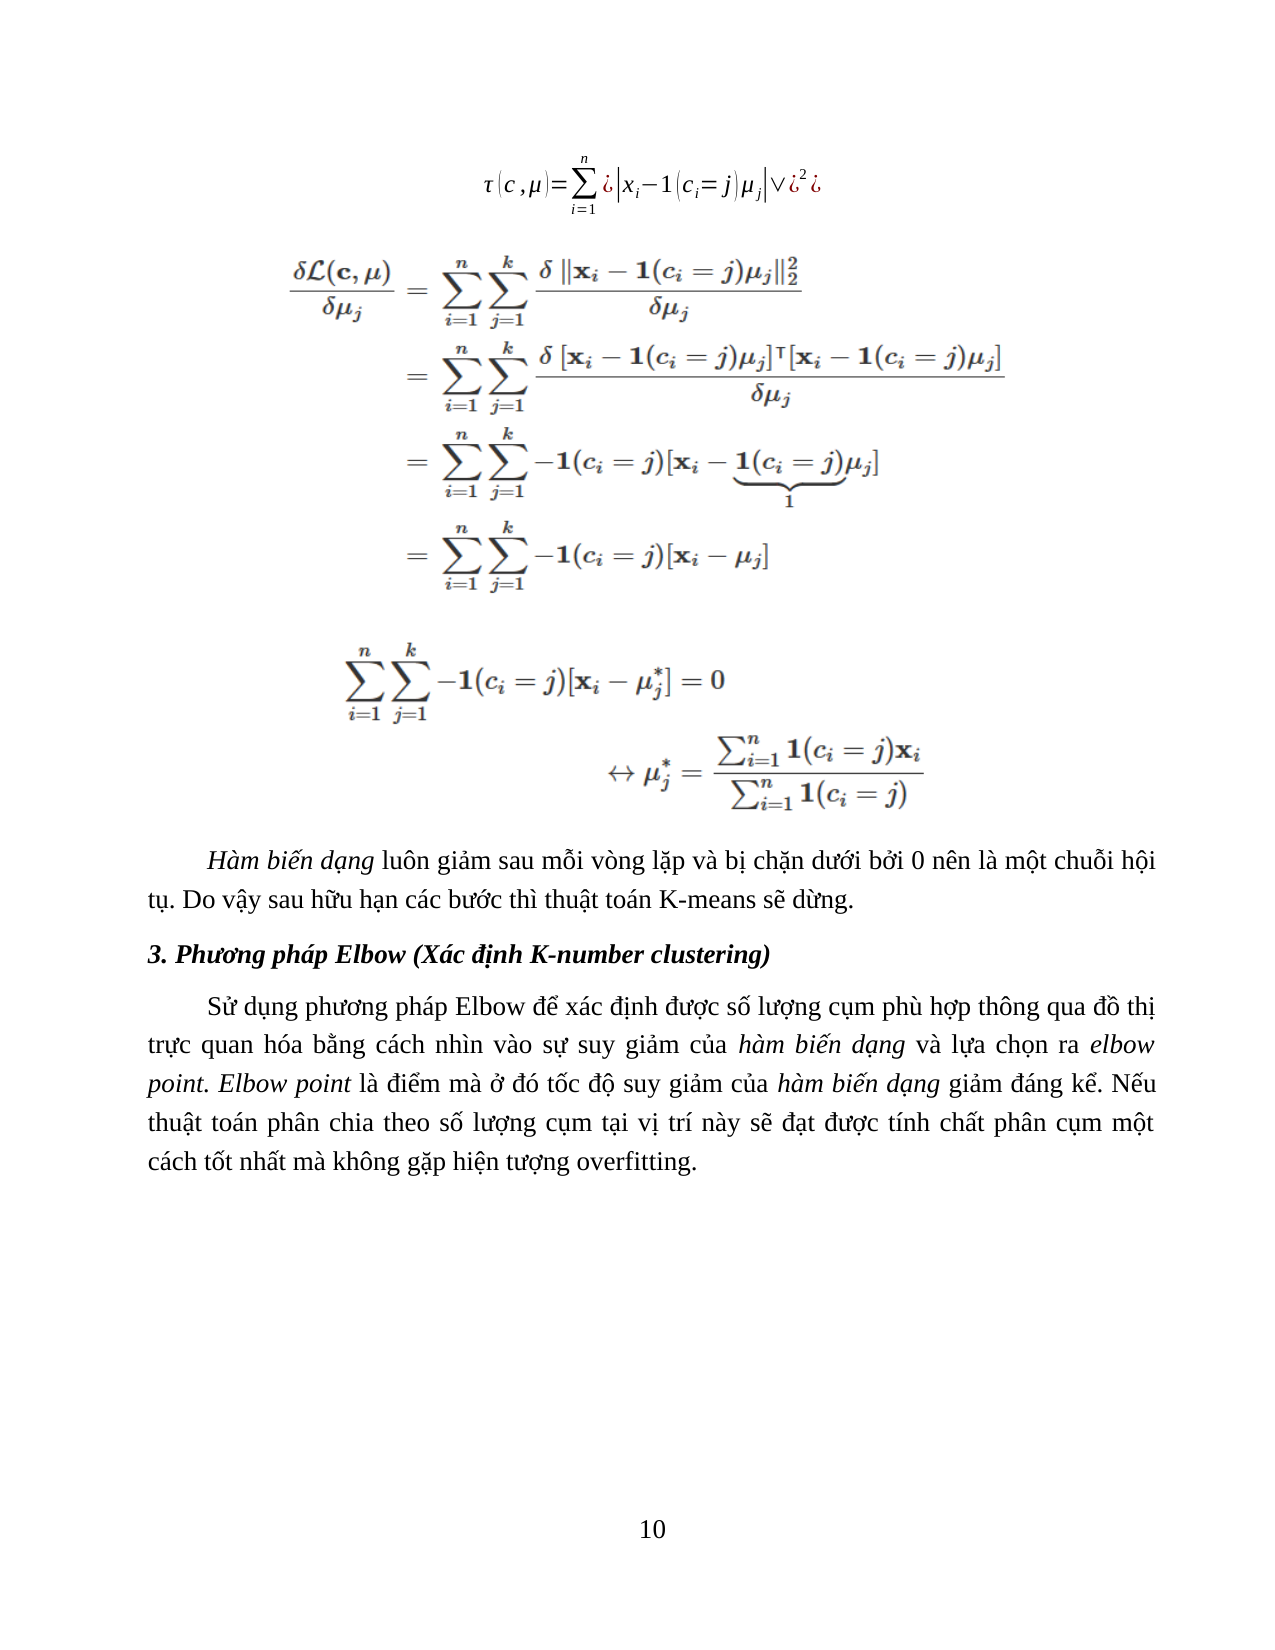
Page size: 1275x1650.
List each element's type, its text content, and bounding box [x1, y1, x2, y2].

text Sử dụng phương pháp Elbow để xác định được số lượng cụm phù hợp thông qua đồ thị trực quan hóa bằng cách nhìn vào sự suy giảm của hàm biến dạng và lựa chọn ra elbow point. Elbow point là điểm mà ở đó tốc độ suy giảm của hàm biến dạng giảm đáng kể. Nếu thuật toán phân chia theo số lượng cụm tại vị trí này sẽ đạt được tính chất phân cụm một cách tốt nhất mà không gặp hiện tượng overfitting. [148, 989, 1157, 1176]
subtitle 3. Phương pháp Elbow (Xác định K-number clustering) [148, 938, 1157, 969]
picture [321, 634, 984, 820]
text Hàm biến dạng luôn giảm sau mỗi vòng lặp và bị chặn dưới bởi 0 nên là một chuỗi hội tụ. Do vậy sau hữu hạn các bước thì thuật toán K-means sẽ dừng. [148, 844, 1157, 914]
picture [276, 241, 1029, 610]
